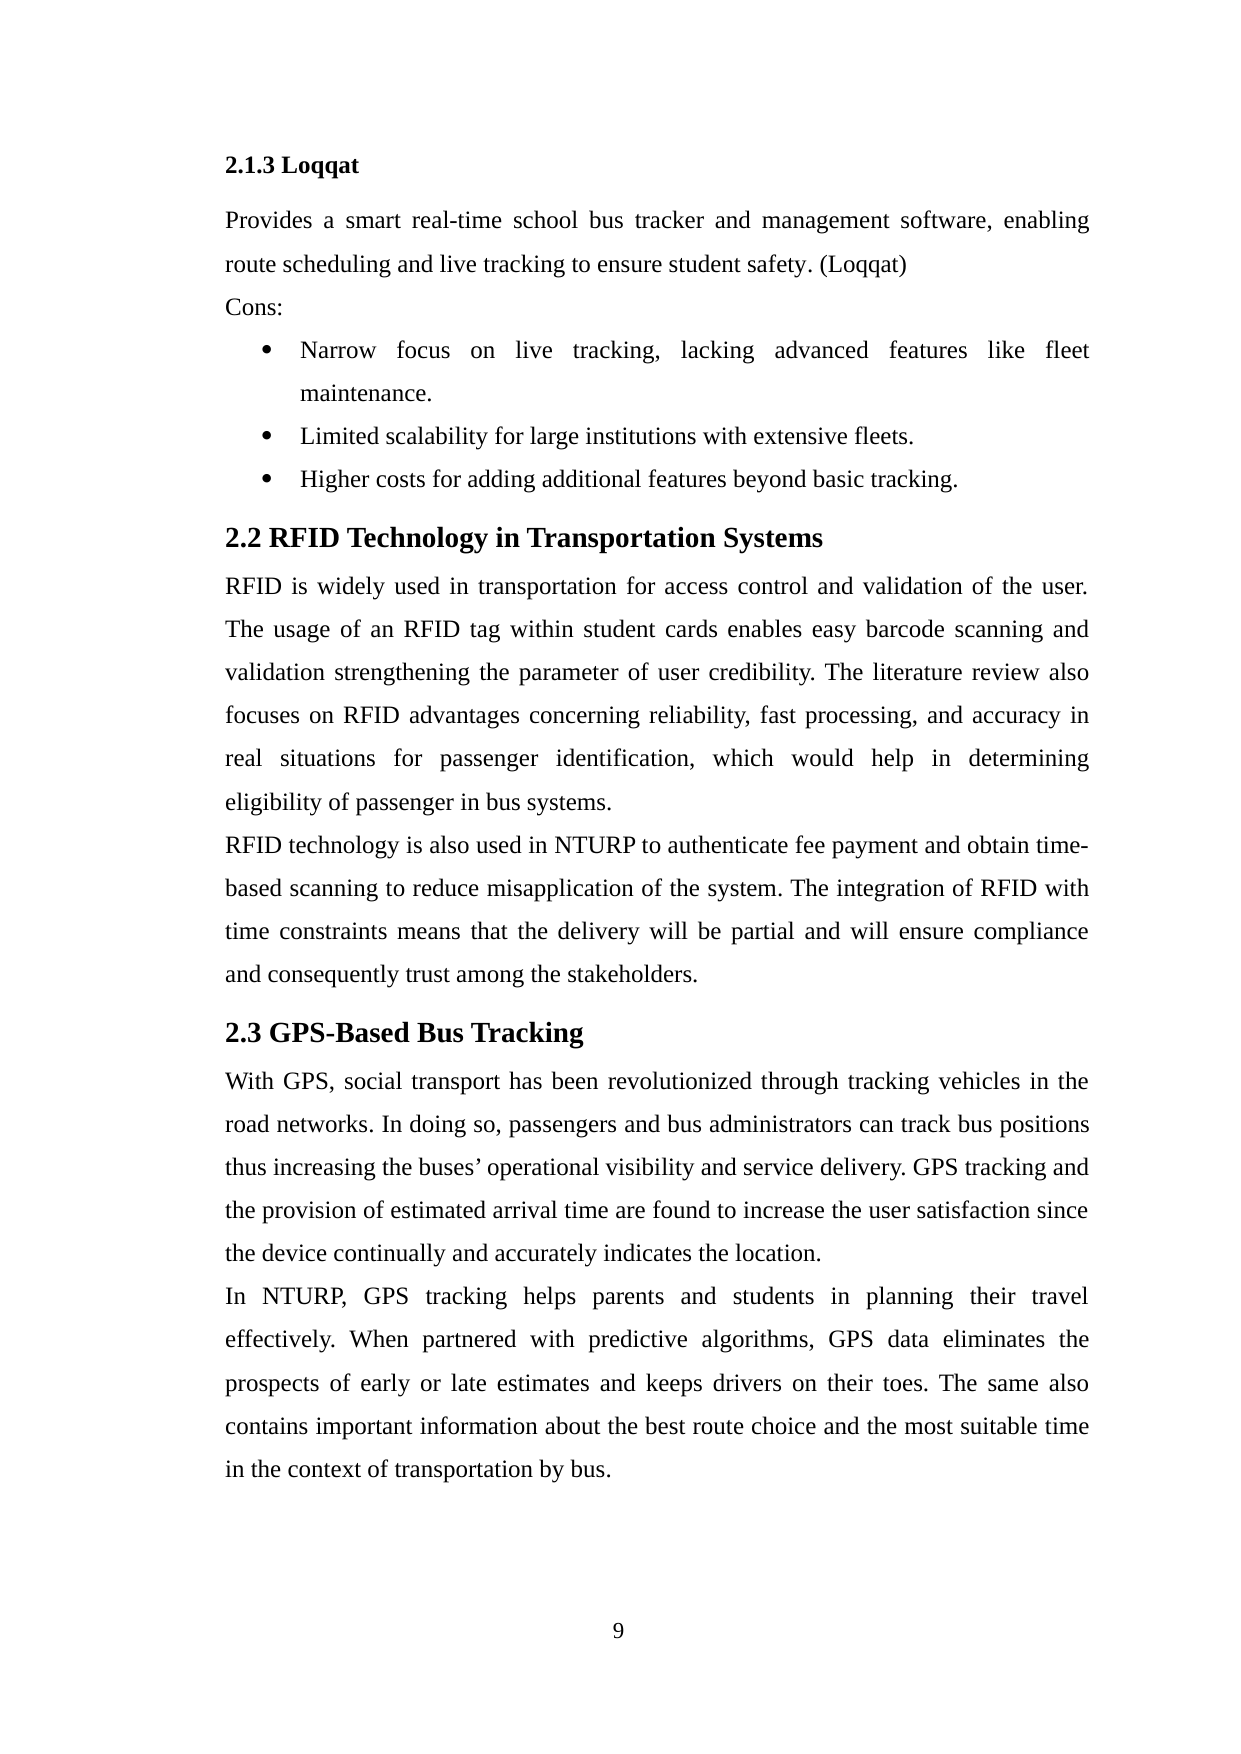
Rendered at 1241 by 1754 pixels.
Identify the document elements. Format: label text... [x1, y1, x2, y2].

text With GPS, social transport has been revolutionized through tracking vehicles in the road networks. In doing so, passengers and bus administrators can track bus positions thus increasing the buses’ operational visibility and service delivery. GPS tracking and the provision of estimated arrival time are found to increase the user satisfaction since the device continually and accurately indicates the location. [225, 1066, 1090, 1267]
text Cons: [225, 292, 1090, 321]
subtitle 2.2 RFID Technology in Transportation Systems [225, 520, 1090, 553]
list Limited scalability for large institutions with extensive fleets. [262, 421, 1090, 450]
text RFID technology is also used in NTURP to authenticate fee payment and obtain time-based scanning to reduce misapplication of the system. The integration of RFID with time constraints means that the delivery will be partial and will ensure compliance and consequently trust among the stakeholders. [225, 830, 1090, 988]
text RFID is widely used in transportation for access control and validation of the user. The usage of an RFID tag within student cards enables easy barcode scanning and validation strengthening the parameter of user credibility. The literature review also focuses on RFID advantages concerning reliability, fast processing, and accuracy in real situations for passenger identification, which would help in determining eligibility of passenger in bus systems. [225, 571, 1090, 815]
subtitle 2.1.3 Loqqat [225, 150, 1090, 179]
text Provides a smart real-time school bus tracker and management software, enabling route scheduling and live tracking to ensure student safety. [225, 206, 1090, 277]
list Narrow focus on live tracking, lacking advanced features like fleet maintenance. [262, 335, 1090, 407]
text In NTURP, GPS tracking helps parents and students in planning their travel effectively. When partnered with predictive algorithms, GPS data eliminates the prospects of early or late estimates and keeps drivers on their toes. The same also contains important information about the best route choice and the most suitable time in the context of transportation by bus. [225, 1281, 1090, 1483]
subtitle 2.3 GPS-Based Bus Tracking [225, 1015, 1090, 1048]
list Higher costs for adding additional features beyond basic tracking. [262, 464, 1090, 493]
